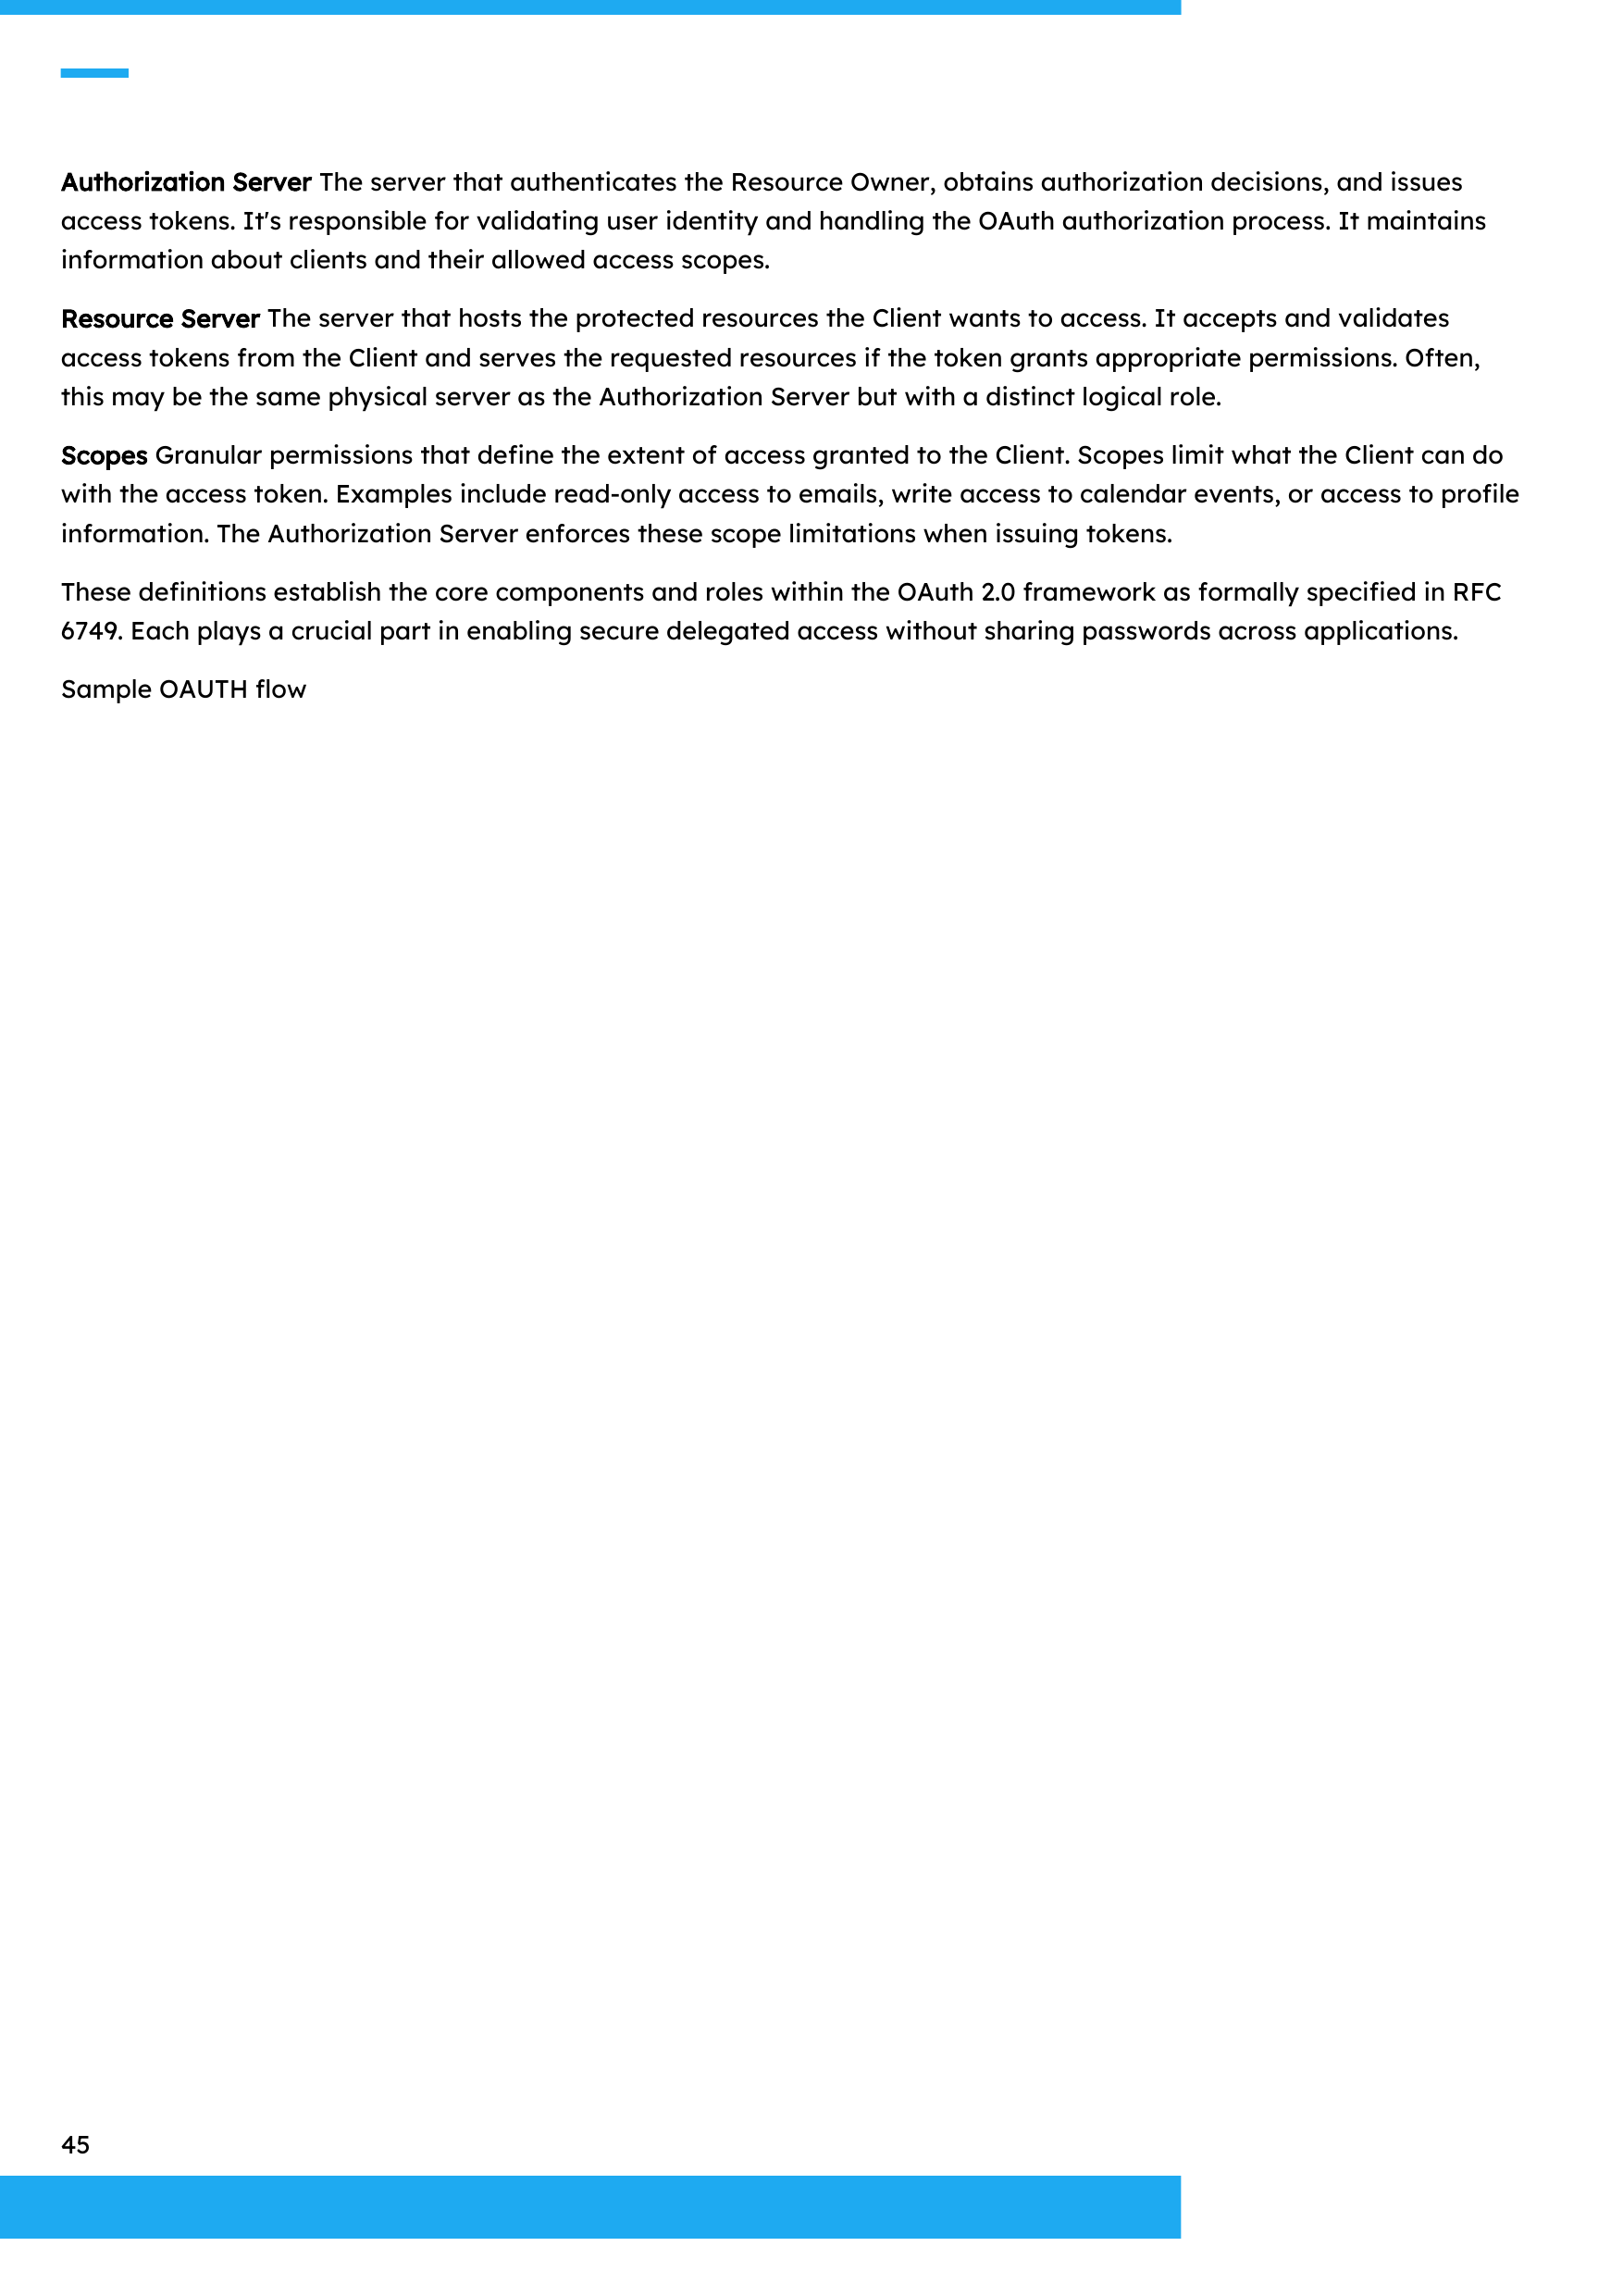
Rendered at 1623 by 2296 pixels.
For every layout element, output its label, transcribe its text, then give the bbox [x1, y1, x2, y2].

text Scopes Granular permissions that define the extent of access granted to the Client. Scopes limit what the Client can do with the access token. Examples include read-only access to emails, write access to calendar events, or access to profile information. The Authorization Server enforces these scope limitations when issuing tokens. [61, 439, 1526, 549]
picture [0, 0, 1182, 15]
text Resource Server The server that hosts the protected resources the Client wants to access. It accepts and validates access tokens from the Client and serves the requested resources if the token grants appropriate permissions. Often, this may be the same physical server as the Authorization Server but with a distinct logical role. [61, 303, 1526, 412]
text These definitions establish the core components and roles within the OAuth 2.0 framework as formally specified in RFC 6749. Each plays a crucial part in enabling secure delegated access without sharing passwords across applications. [61, 576, 1526, 646]
picture [0, 2176, 1182, 2239]
picture [60, 68, 129, 78]
text Sample OAUTH flow [61, 673, 1526, 704]
text Authorization Server The server that authenticates the Resource Owner, obtains authorization decisions, and issues access tokens. It's responsible for validating user identity and handling the OAuth authorization process. It maintains information about clients and their allowed access scopes. [61, 166, 1526, 275]
